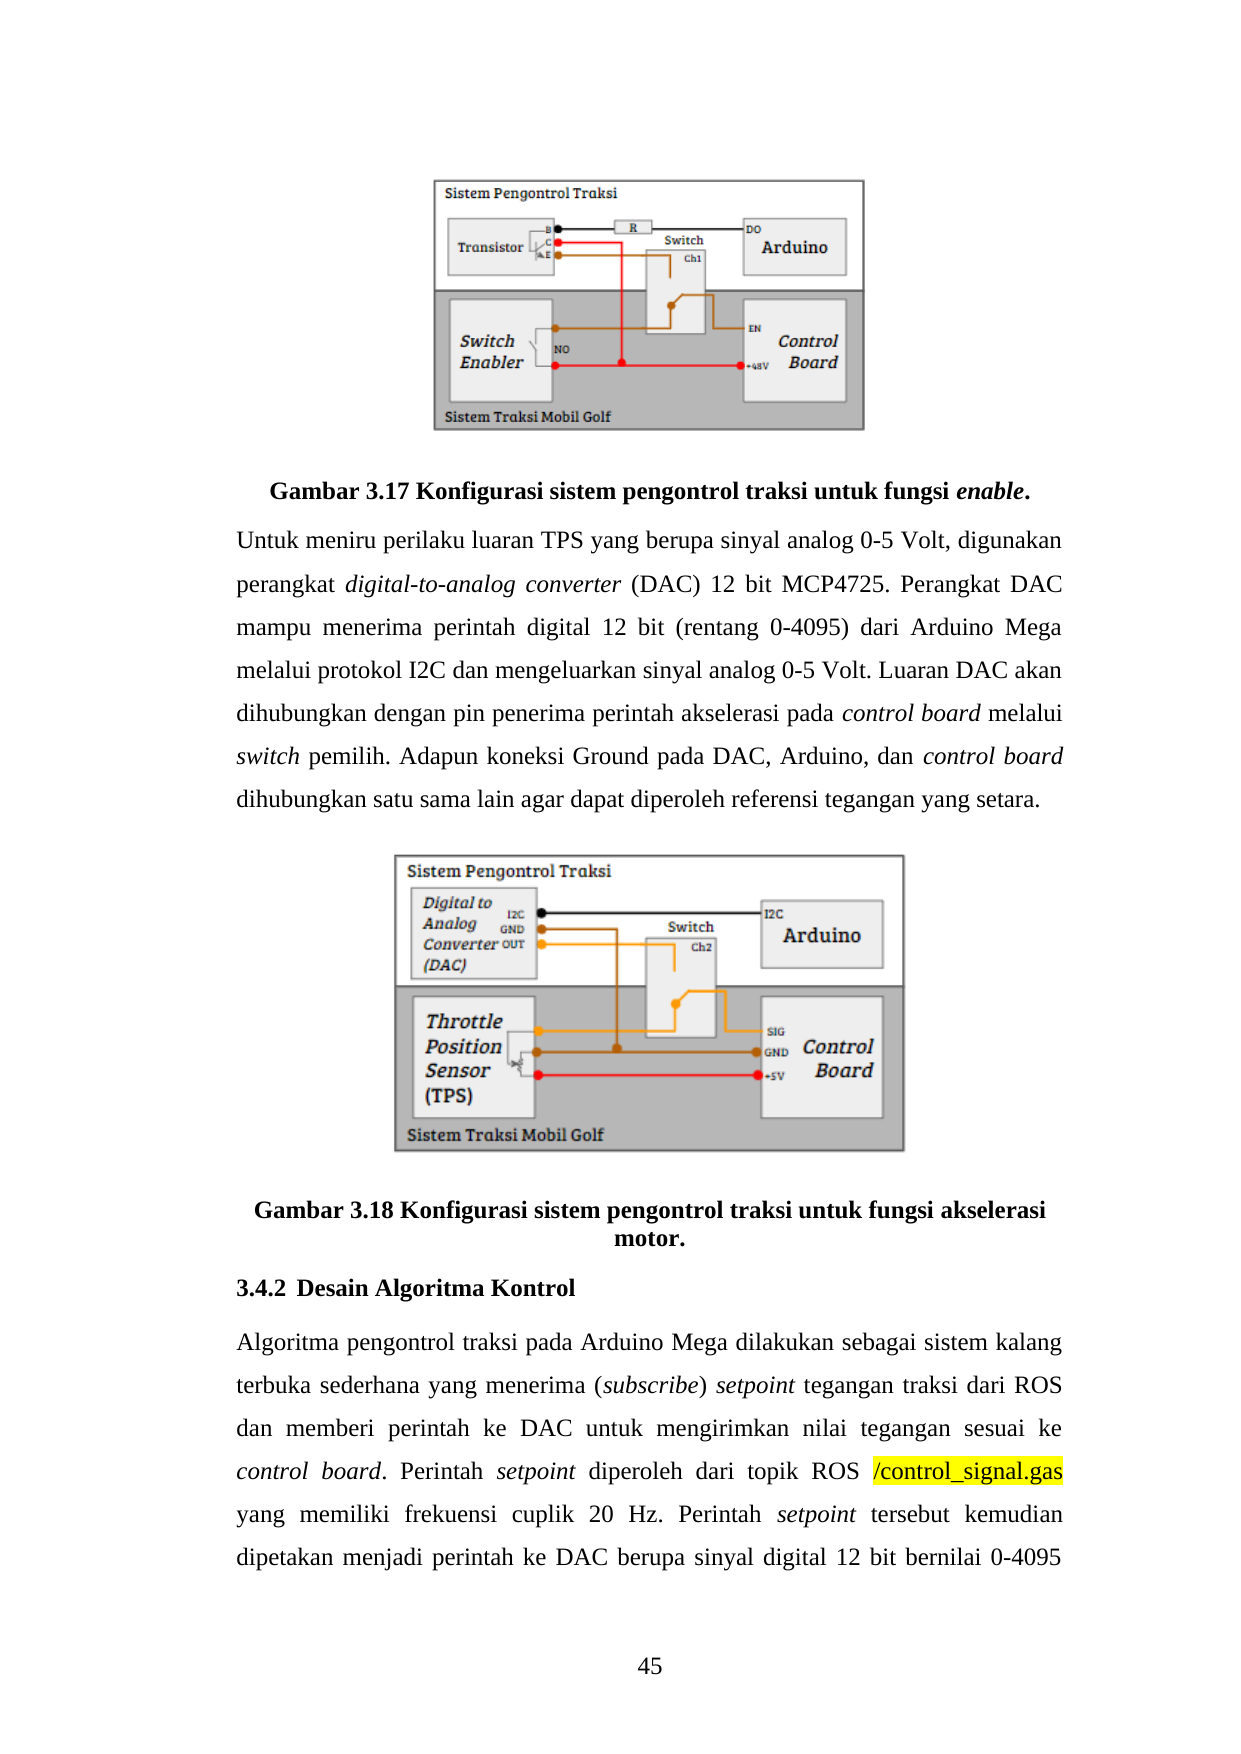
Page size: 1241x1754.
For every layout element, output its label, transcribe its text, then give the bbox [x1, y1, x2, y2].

picture [430, 177, 870, 437]
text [236, 1327, 1063, 1571]
text Untuk meniru perilaku luaran TPS yang berupa sinyal analog 0-5 Volt, digunakan perangkat digital-to-analog converter (DAC) 12 bit MCP4725. Perangkat DAC mampu menerima perintah digital 12 bit (rentang 0-4095) dari Arduino Mega melalui protokol I2C dan mengeluarkan sinyal analog 0-5 Volt. Luaran DAC akan dihubungkan dengan pin penerima perintah akselerasi pada control board melalui switch pemilih. Adapun koneksi Ground pada DAC, Arduino, dan control board dihubungkan satu sama lain agar dapat diperoleh referensi tegangan yang setara. [236, 526, 1063, 813]
subtitle Desain Algoritma Kontrol [236, 1273, 1063, 1302]
picture [390, 852, 909, 1156]
